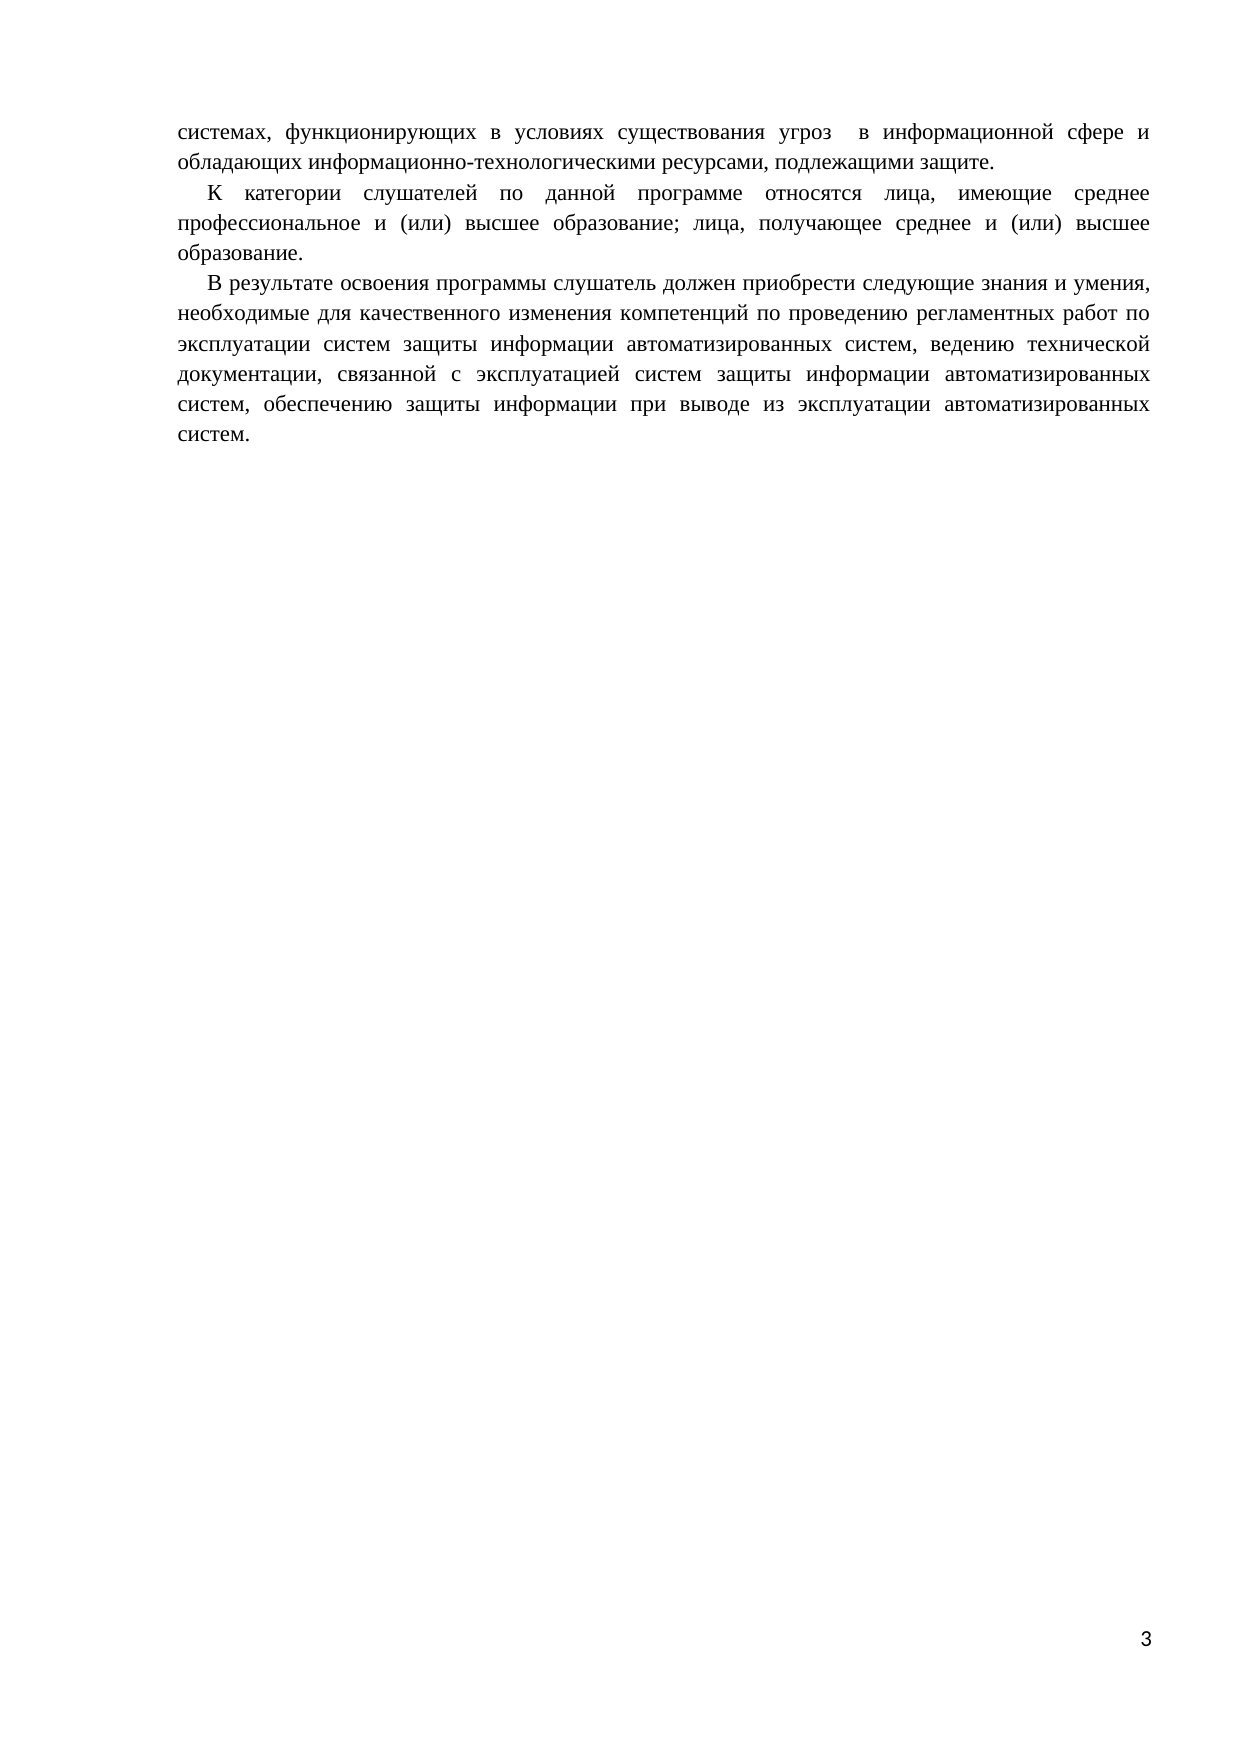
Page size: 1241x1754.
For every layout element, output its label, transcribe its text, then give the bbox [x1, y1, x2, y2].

list К категории слушателей по данной программе относятся лица, имеющие среднее профессиональное и (или) высшее образование; лица, получающее среднее и (или) высшее образование. [177, 178, 1152, 265]
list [177, 118, 1152, 175]
list В результате освоения программы слушатель должен приобрести следующие знания и умения, необходимые для качественного изменения компетенций по проведению регламентных работ по эксплуатации систем защиты информации автоматизированных систем, ведению технической документации, связанной с эксплуатацией систем защиты информации автоматизированных систем, обеспечению защиты информации при выводе из эксплуатации автоматизированных систем. [177, 269, 1152, 447]
